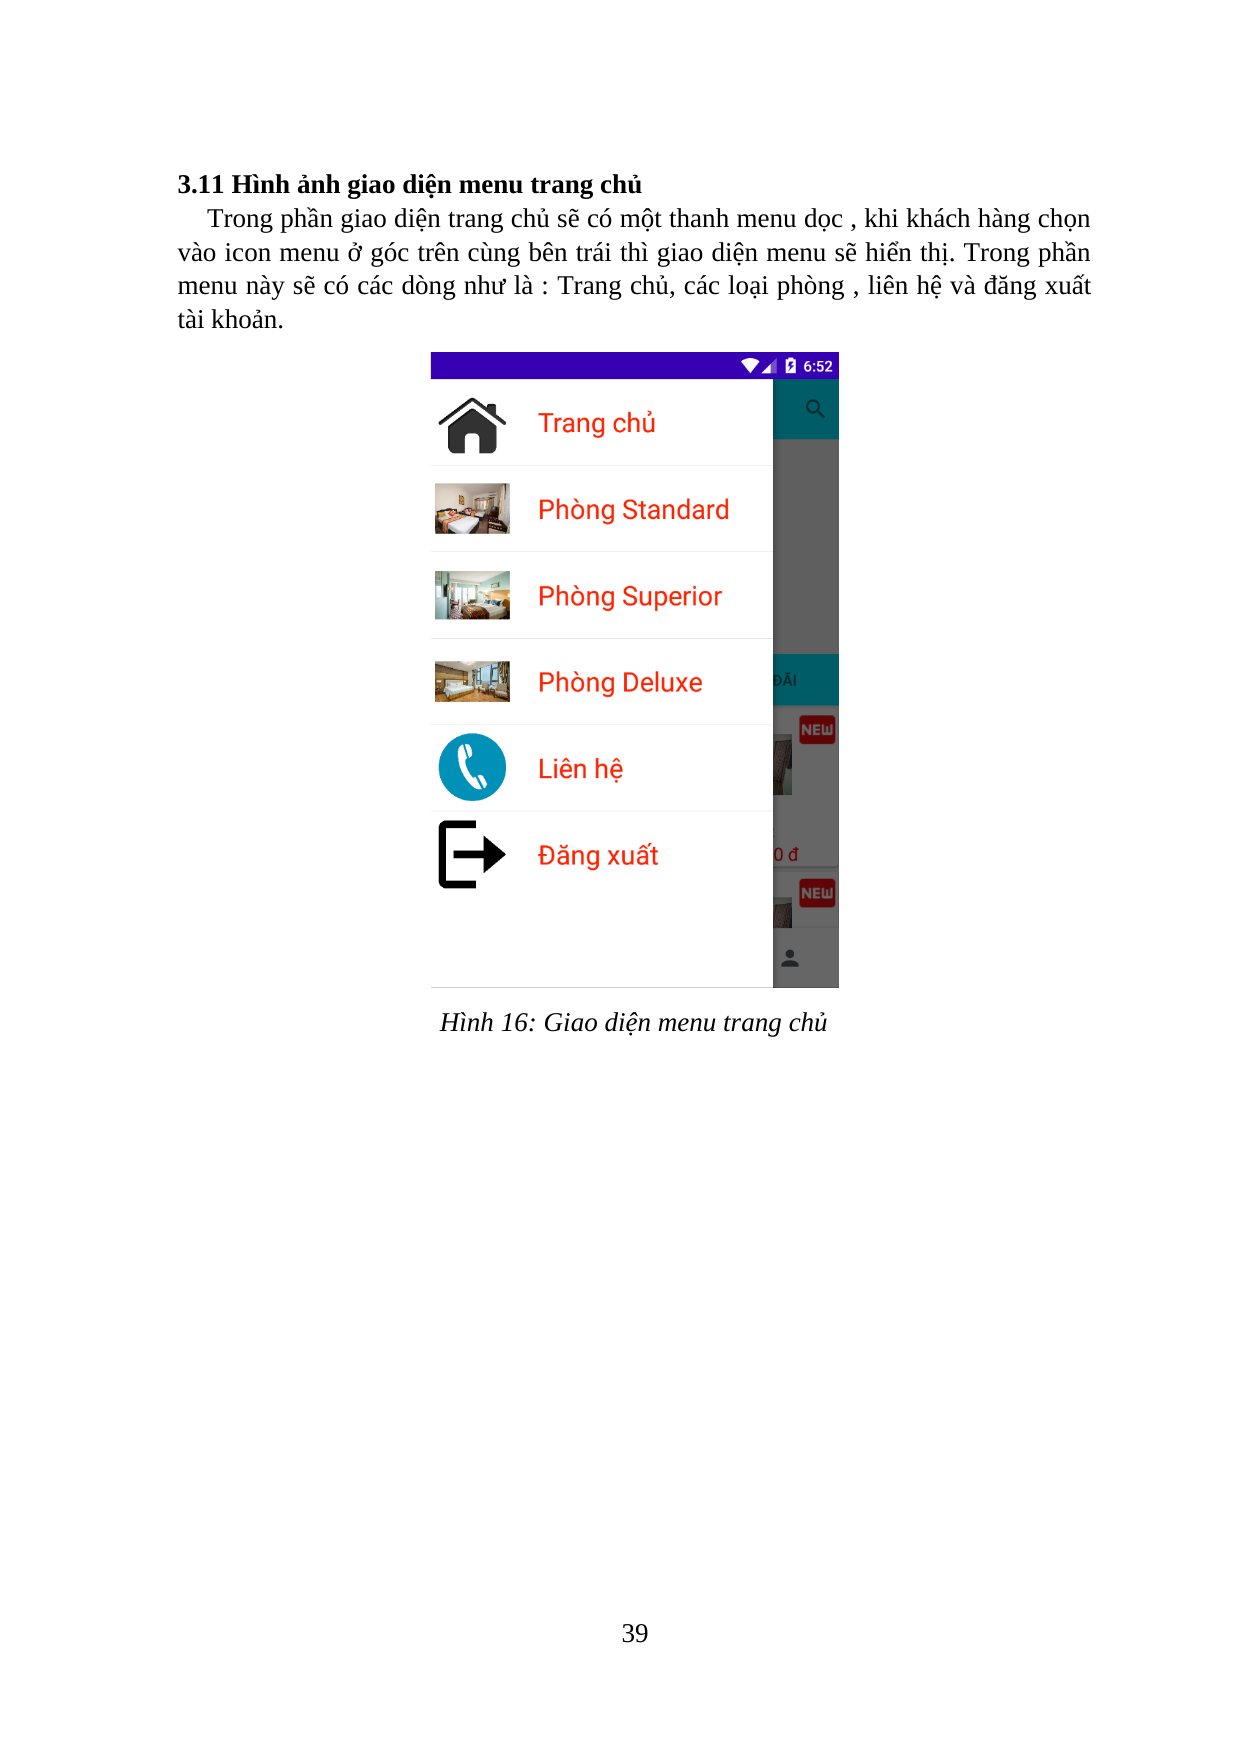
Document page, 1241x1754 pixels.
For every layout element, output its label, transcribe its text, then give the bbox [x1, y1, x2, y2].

text Hình 16: Giao diện menu trang chủ [177, 1006, 1092, 1037]
picture [430, 352, 839, 988]
text Trong phần giao diện trang chủ sẽ có một thanh menu dọc , khi khách hàng chọn vào icon menu ở góc trên cùng bên trái thì giao diện menu sẽ hiển thị. Trong phần menu này sẽ có các dòng như là : Trang chủ, các loại phòng , liên hệ và đăng xuất tài khoản. [177, 202, 1092, 334]
subtitle 3.11 Hình ảnh giao diện menu trang chủ [177, 168, 1092, 200]
